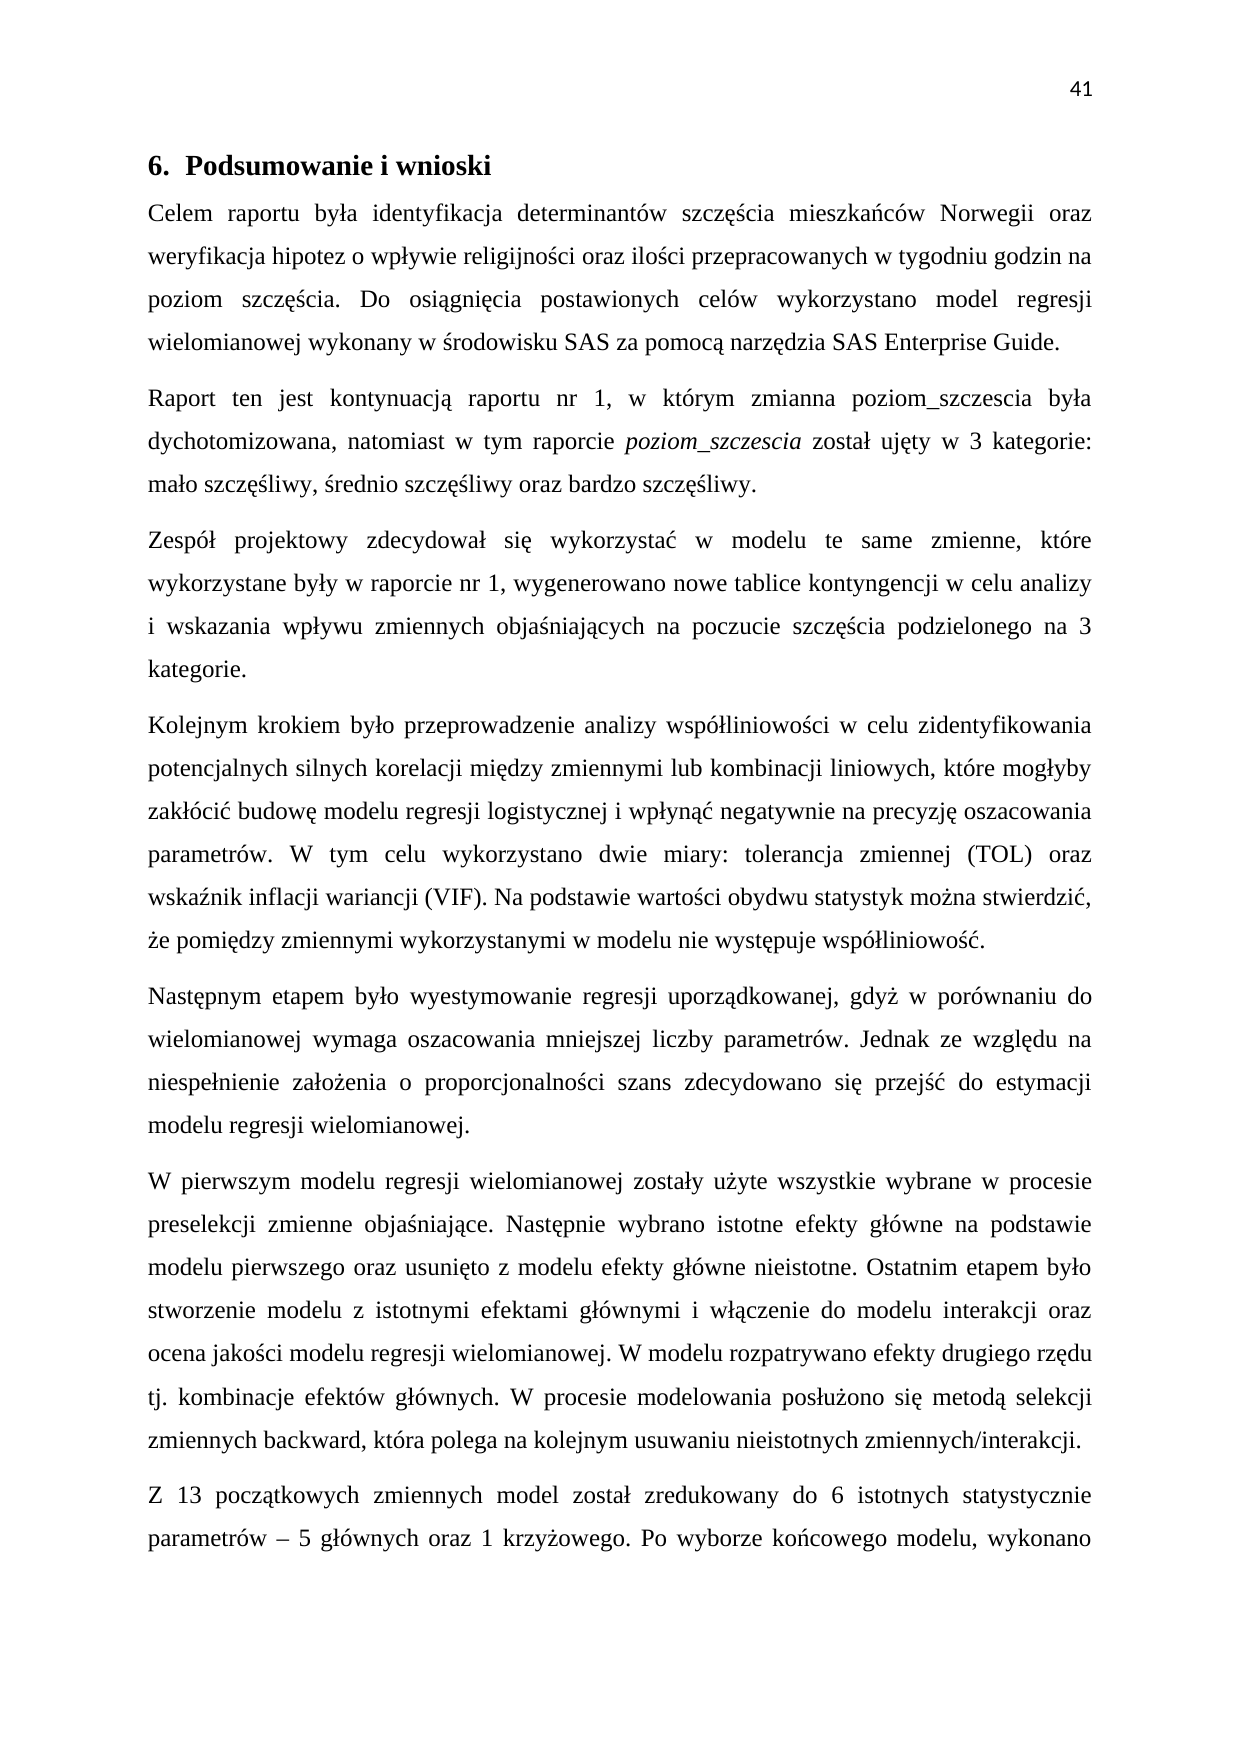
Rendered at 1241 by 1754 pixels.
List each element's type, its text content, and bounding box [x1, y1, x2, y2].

text Kolejnym krokiem było przeprowadzenie analizy współliniowości w celu zidentyfikowania potencjalnych silnych korelacji między zmiennymi lub kombinacji liniowych, które mogłyby zakłócić budowę modelu regresji logistycznej i wpłynąć negatywnie na precyzję oszacowania parametrów. W tym celu wykorzystano dwie miary: tolerancja zmiennej (TOL) oraz wskaźnik inflacji wariancji (VIF). Na podstawie wartości obydwu statystyk można stwierdzić, że pomiędzy zmiennymi wykorzystanymi w modelu nie występuje współliniowość. [148, 710, 1093, 954]
text Zespół projektowy zdecydował się wykorzystać w modelu te same zmienne, które wykorzystane były w raporcie nr 1, wygenerowano nowe tablice kontyngencji w celu analizy i wskazania wpływu zmiennych objaśniających na poczucie szczęścia podzielonego na 3 kategorie. [148, 525, 1093, 683]
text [148, 1480, 1093, 1552]
text W pierwszym modelu regresji wielomianowej zostały użyte wszystkie wybrane w procesie preselekcji zmienne objaśniające. Następnie wybrano istotne efekty główne na podstawie modelu pierwszego oraz usunięto z modelu efekty główne nieistotne. Ostatnim etapem było stworzenie modelu z istotnymi efektami głównymi i włączenie do modelu interakcji oraz ocena jakości modelu regresji wielomianowej. W modelu rozpatrywano efekty drugiego rzędu tj. kombinacje efektów głównych. W procesie modelowania posłużono się metodą selekcji zmiennych backward, która polega na kolejnym usuwaniu nieistotnych zmiennych/interakcji. [148, 1166, 1093, 1453]
text Celem raportu była identyfikacja determinantów szczęścia mieszkańców Norwegii oraz weryfikacja hipotez o wpływie religijności oraz ilości przepracowanych w tygodniu godzin na poziom szczęścia. Do osiągnięcia postawionych celów wykorzystano model regresji wielomianowej wykonany w środowisku SAS za pomocą narzędzia SAS Enterprise Guide. [148, 198, 1093, 356]
subtitle Podsumowanie i wnioski [148, 148, 1093, 181]
text Następnym etapem było wyestymowanie regresji uporządkowanej, gdyż w porównaniu do wielomianowej wymaga oszacowania mniejszej liczby parametrów. Jednak ze względu na niespełnienie założenia o proporcjonalności szans zdecydowano się przejść do estymacji modelu regresji wielomianowej. [148, 981, 1093, 1139]
text Raport ten jest kontynuacją raportu nr 1, w którym zmianna poziom_szczescia była dychotomizowana, natomiast w tym raporcie poziom_szczescia został ujęty w 3 kategorie: mało szczęśliwy, średnio szczęśliwy oraz bardzo szczęśliwy. [148, 383, 1093, 498]
